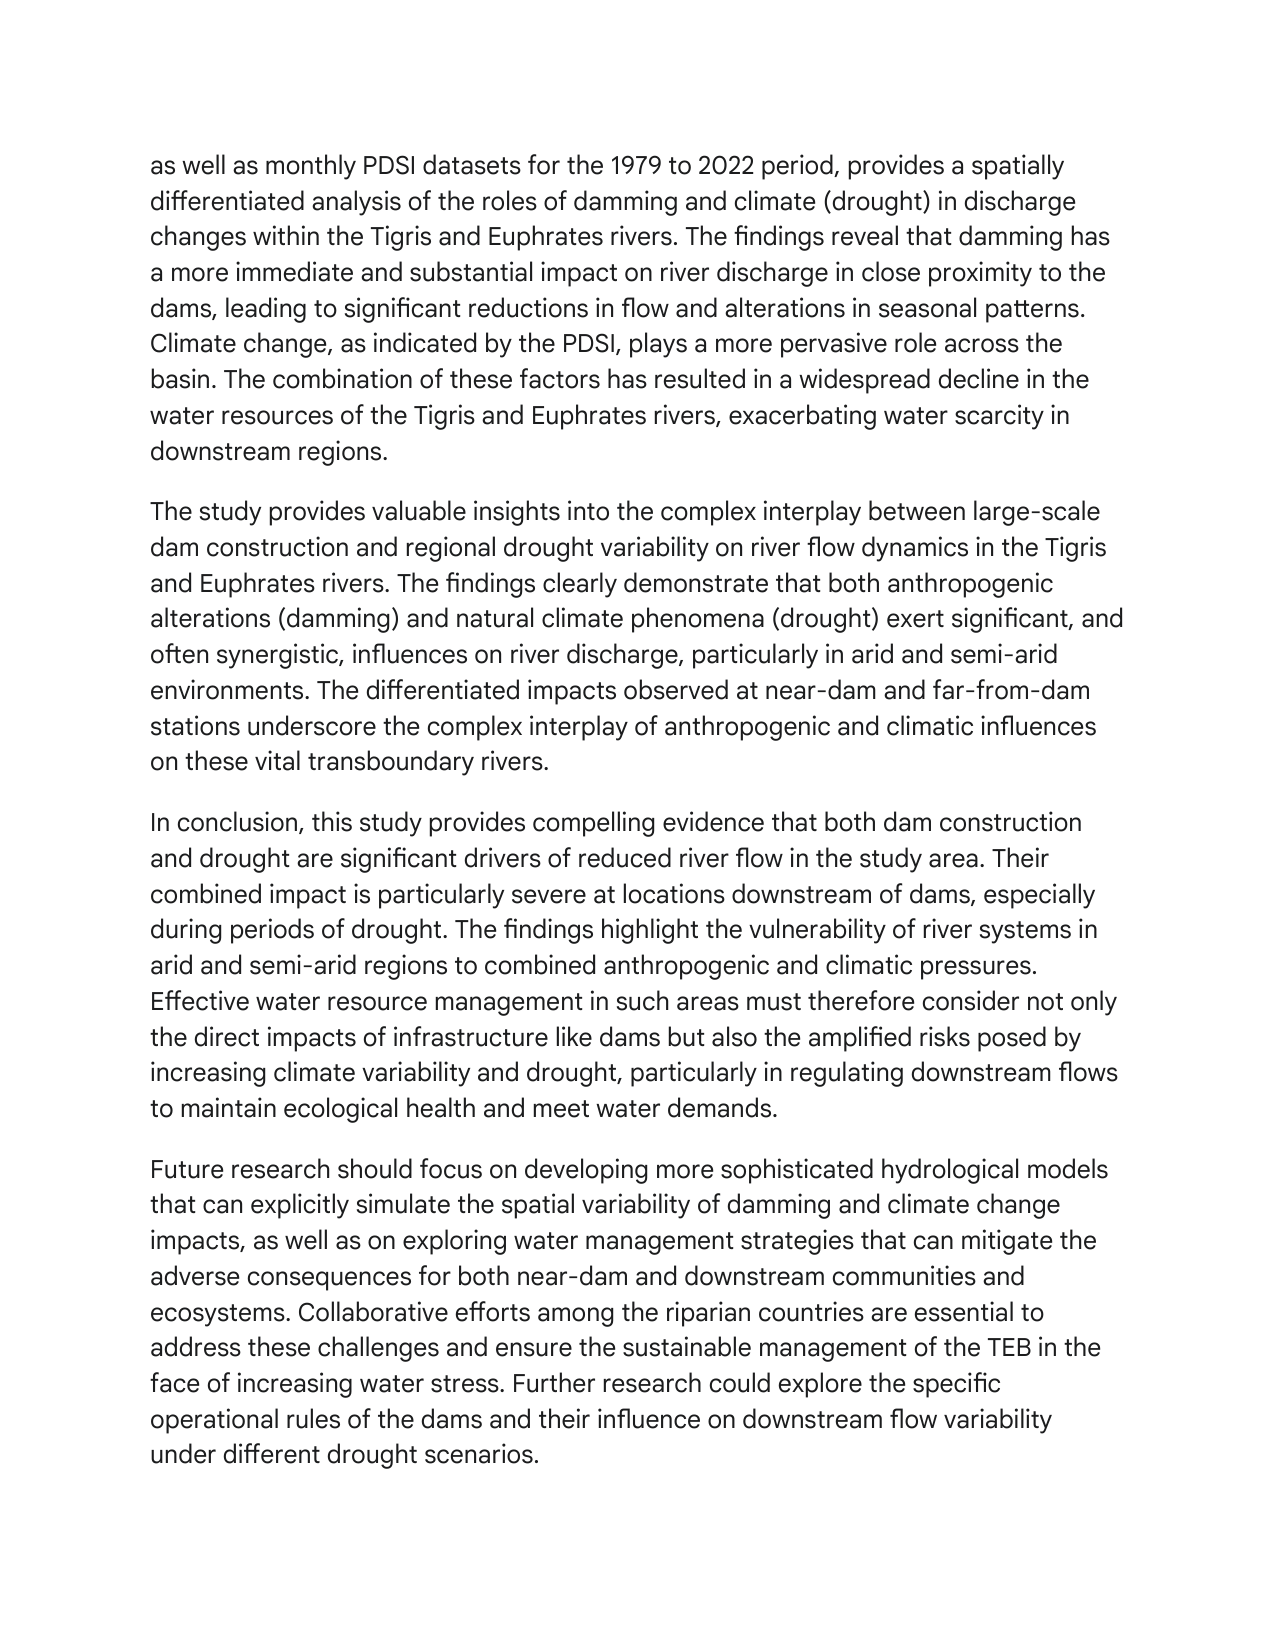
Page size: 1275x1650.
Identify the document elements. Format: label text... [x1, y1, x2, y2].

text The study provides valuable insights into the complex interplay between large-scale dam construction and regional drought variability on river flow dynamics in the Tigris and Euphrates rivers. The findings clearly demonstrate that both anthropogenic alterations (damming) and natural climate phenomena (drought) exert significant, and often synergistic, influences on river discharge, particularly in arid and semi-arid environments. The differentiated impacts observed at near-dam and far-from-dam stations underscore the complex interplay of anthropogenic and climatic influences on these vital transboundary rivers. [150, 497, 1125, 778]
text Future research should focus on developing more sophisticated hydrological models that can explicitly simulate the spatial variability of damming and climate change impacts, as well as on exploring water management strategies that can mitigate the adverse consequences for both near-dam and downstream communities and ecosystems. Collaborative efforts among the riparian countries are essential to address these challenges and ensure the sustainable management of the TEB in the face of increasing water stress. Further research could explore the specific operational rules of the dams and their influence on downstream flow variability under different drought scenarios. [150, 1154, 1125, 1471]
text In conclusion, this study provides compelling evidence that both dam construction and drought are significant drivers of reduced river flow in the study area. Their combined impact is particularly severe at locations downstream of dams, especially during periods of drought. The findings highlight the vulnerability of river systems in arid and semi-arid regions to combined anthropogenic and climatic pressures. Effective water resource management in such areas must therefore consider not only the direct impacts of infrastructure like dams but also the amplified risks posed by increasing climate variability and drought, particularly in regulating downstream flows to maintain ecological health and meet water demands. [150, 807, 1125, 1124]
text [150, 150, 1125, 467]
